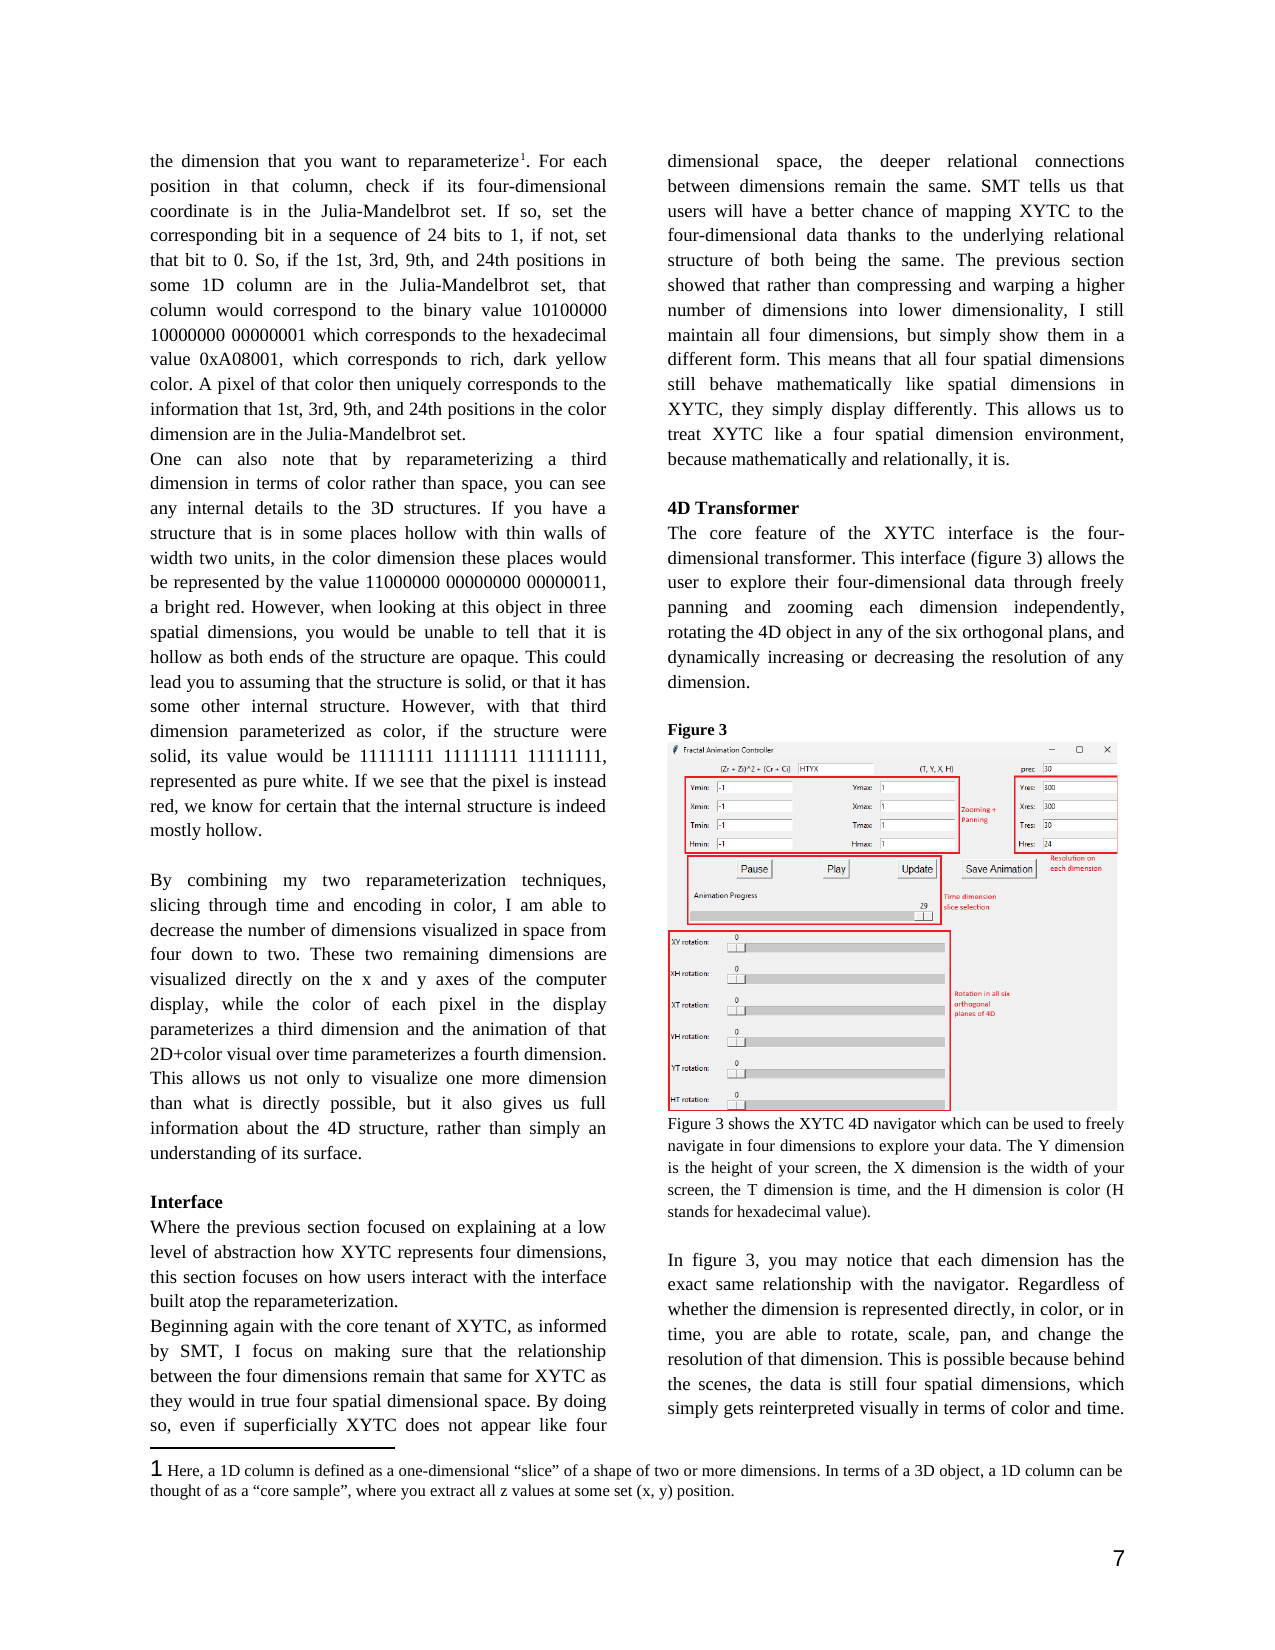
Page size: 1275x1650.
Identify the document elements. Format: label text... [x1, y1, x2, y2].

text 4D Transformer [667, 497, 1125, 519]
text Beginning again with the core tenant of XYTC, as informed by SMT, I focus on making sure that the relationship between the four dimensions remain that same for XYTC as they would in true four spatial dimensional space. By doing so, even if superficially XYTC does not appear like four dimensional space, the deeper relational connections between dimensions remain the same. SMT tells us that users will have a better chance of mapping XYTC to the four-dimensional data thanks to the underlying relational structure of both being the same. The previous section showed that rather than compressing and warping a higher number of dimensions into lower dimensionality, I still maintain all four dimensions, but simply show them in a different form. This means that all four spatial dimensions still behave mathematically like spatial dimensions in XYTC, they simply display differently. This allows us to treat XYTC like a four spatial dimension environment, because mathematically and relationally, it is. [667, 150, 1125, 469]
text By combining my two reparameterization techniques, slicing through time and encoding in color, I am able to decrease the number of dimensions visualized in space from four down to two. These two remaining dimensions are visualized directly on the x and y axes of the computer display, while the color of each pixel in the display parameterizes a third dimension and the animation of that 2D+color visual over time parameterizes a fourth dimension. This allows us not only to visualize one more dimension than what is directly possible, but it also gives us full information about the 4D structure, rather than simply an understanding of its surface. [150, 869, 607, 1163]
picture [667, 742, 1118, 1111]
text Where the previous section focused on explaining at a low level of abstraction how XYTC represents four dimensions, this section focuses on how users interact with the interface built atop the reparameterization. [150, 1216, 607, 1312]
text Figure 3 [667, 720, 1125, 739]
text Interface [150, 1191, 607, 1213]
text One can also note that by reparameterizing a third dimension in terms of color rather than space, you can see any internal details to the 3D structures. If you have a structure that is in some places hollow with thin walls of width two units, in the color dimension these places would be represented by the value 11000000 00000000 00000011, a bright red. However, when looking at this object in three spatial dimensions, you would be unable to tell that it is hollow as both ends of the structure are opaque. This could lead you to assuming that the structure is solid, or that it has some other internal structure. However, with that third dimension parameterized as color, if the structure were solid, its value would be 11111111 11111111 11111111, represented as pure white. If we see that the pixel is instead red, we know for certain that the internal structure is indeed mostly hollow. [150, 447, 607, 841]
text The core feature of the XYTC interface is the four-dimensional transformer. This interface (figure 3) allows the user to explore their four-dimensional data through freely panning and zooming each dimension independently, rotating the 4D object in any of the six orthogonal plans, and dynamically increasing or decreasing the resolution of any dimension. [667, 522, 1125, 692]
